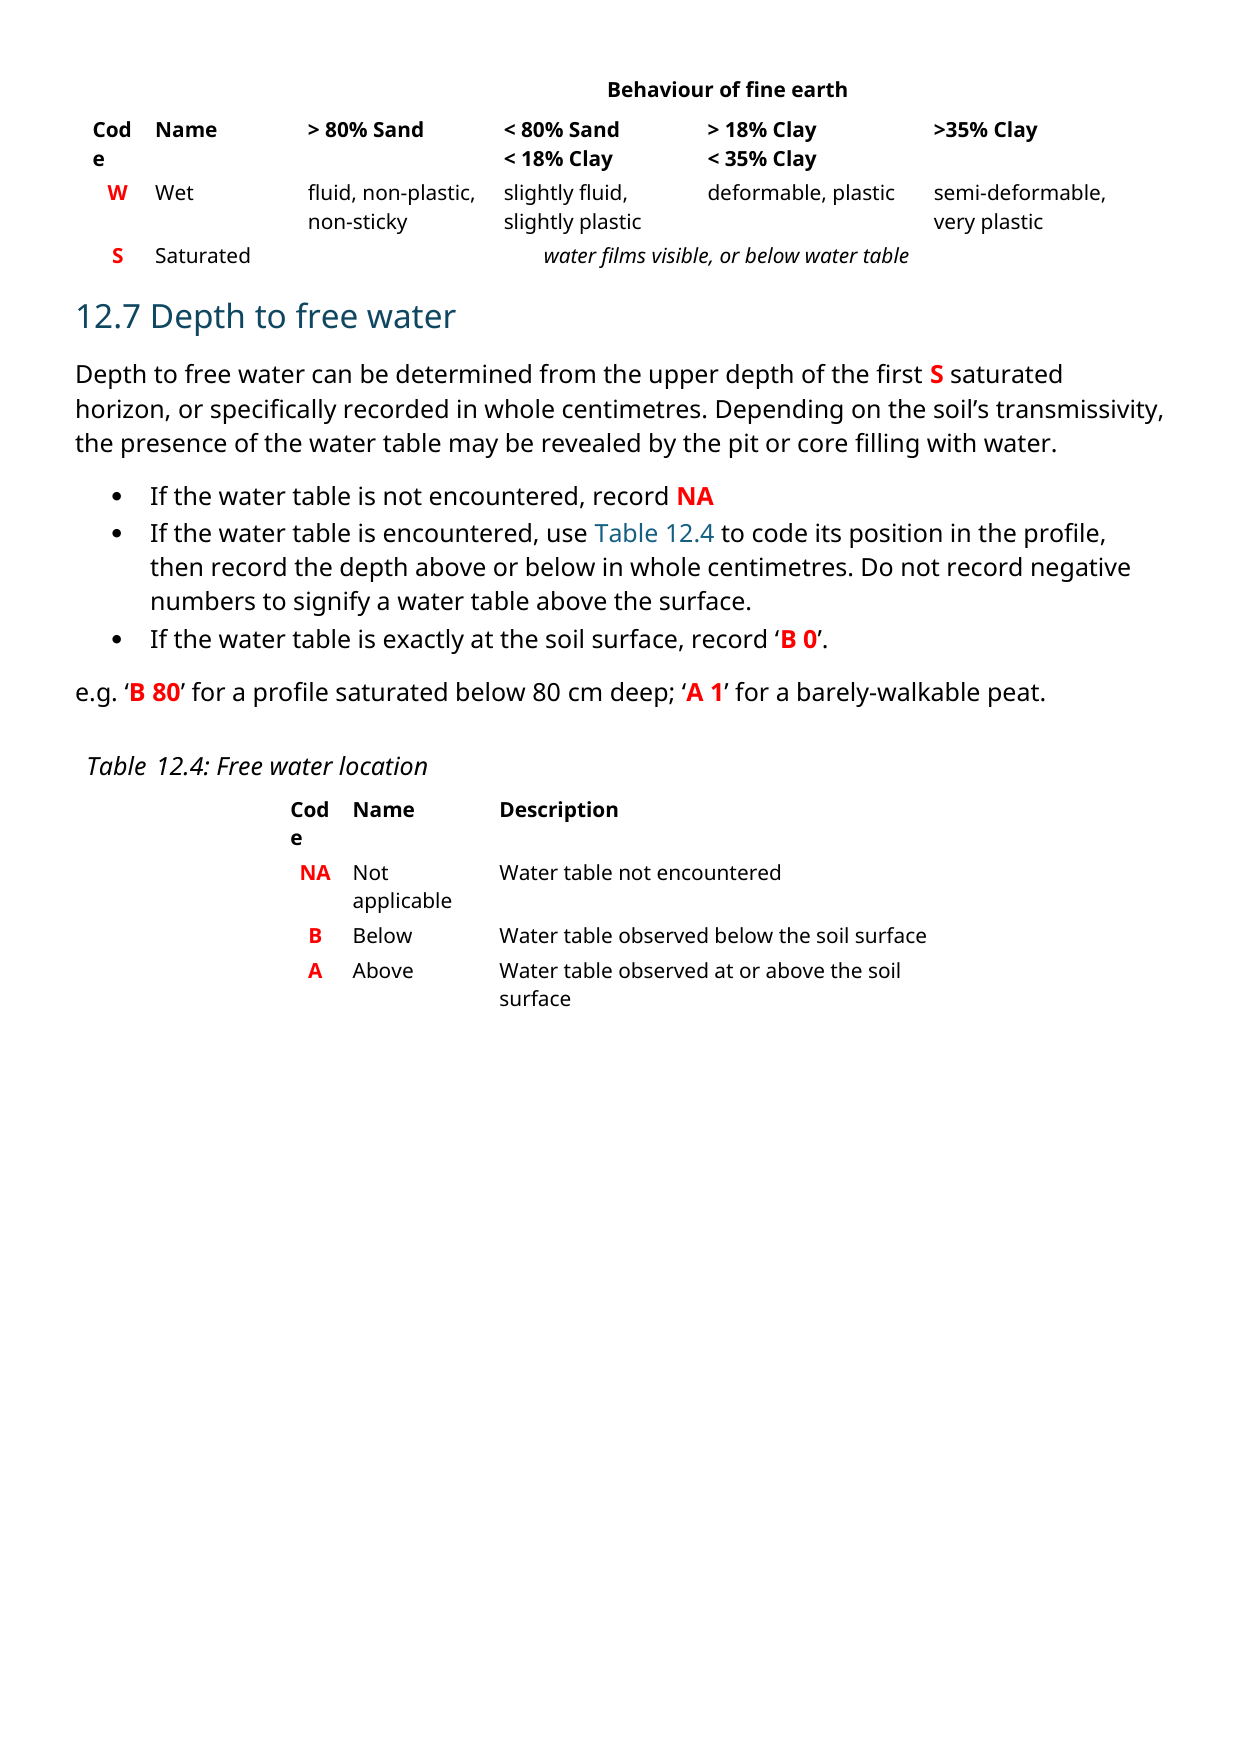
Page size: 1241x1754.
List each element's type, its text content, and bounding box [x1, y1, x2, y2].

list If the water table is exactly at the soil surface, record ‘B 0’. [112, 622, 1165, 656]
subtitle 12.7 Depth to free water [75, 293, 1165, 338]
list If the water table is not encountered, record NA [112, 478, 1165, 512]
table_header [75, 75, 1165, 276]
text Depth to free water can be determined from the upper depth of the first S saturated horizon, or specifically recorded in whole centimetres. Depending on the soil’s transmissivity, the presence of the water table may be revealed by the pit or core filling with water. [75, 357, 1165, 459]
list If the water table is encountered, use Table 12.4 to code its position in the profile, then record the depth above or below in whole centimetres. Do not record negative numbers to signify a water table above the surface. [112, 516, 1165, 618]
table_header Table 12.4: Free water location [75, 728, 1165, 1019]
text e.g. ‘B 80’ for a profile saturated below 80 cm deep; ‘A 1’ for a barely-walkable peat. [75, 675, 1165, 709]
